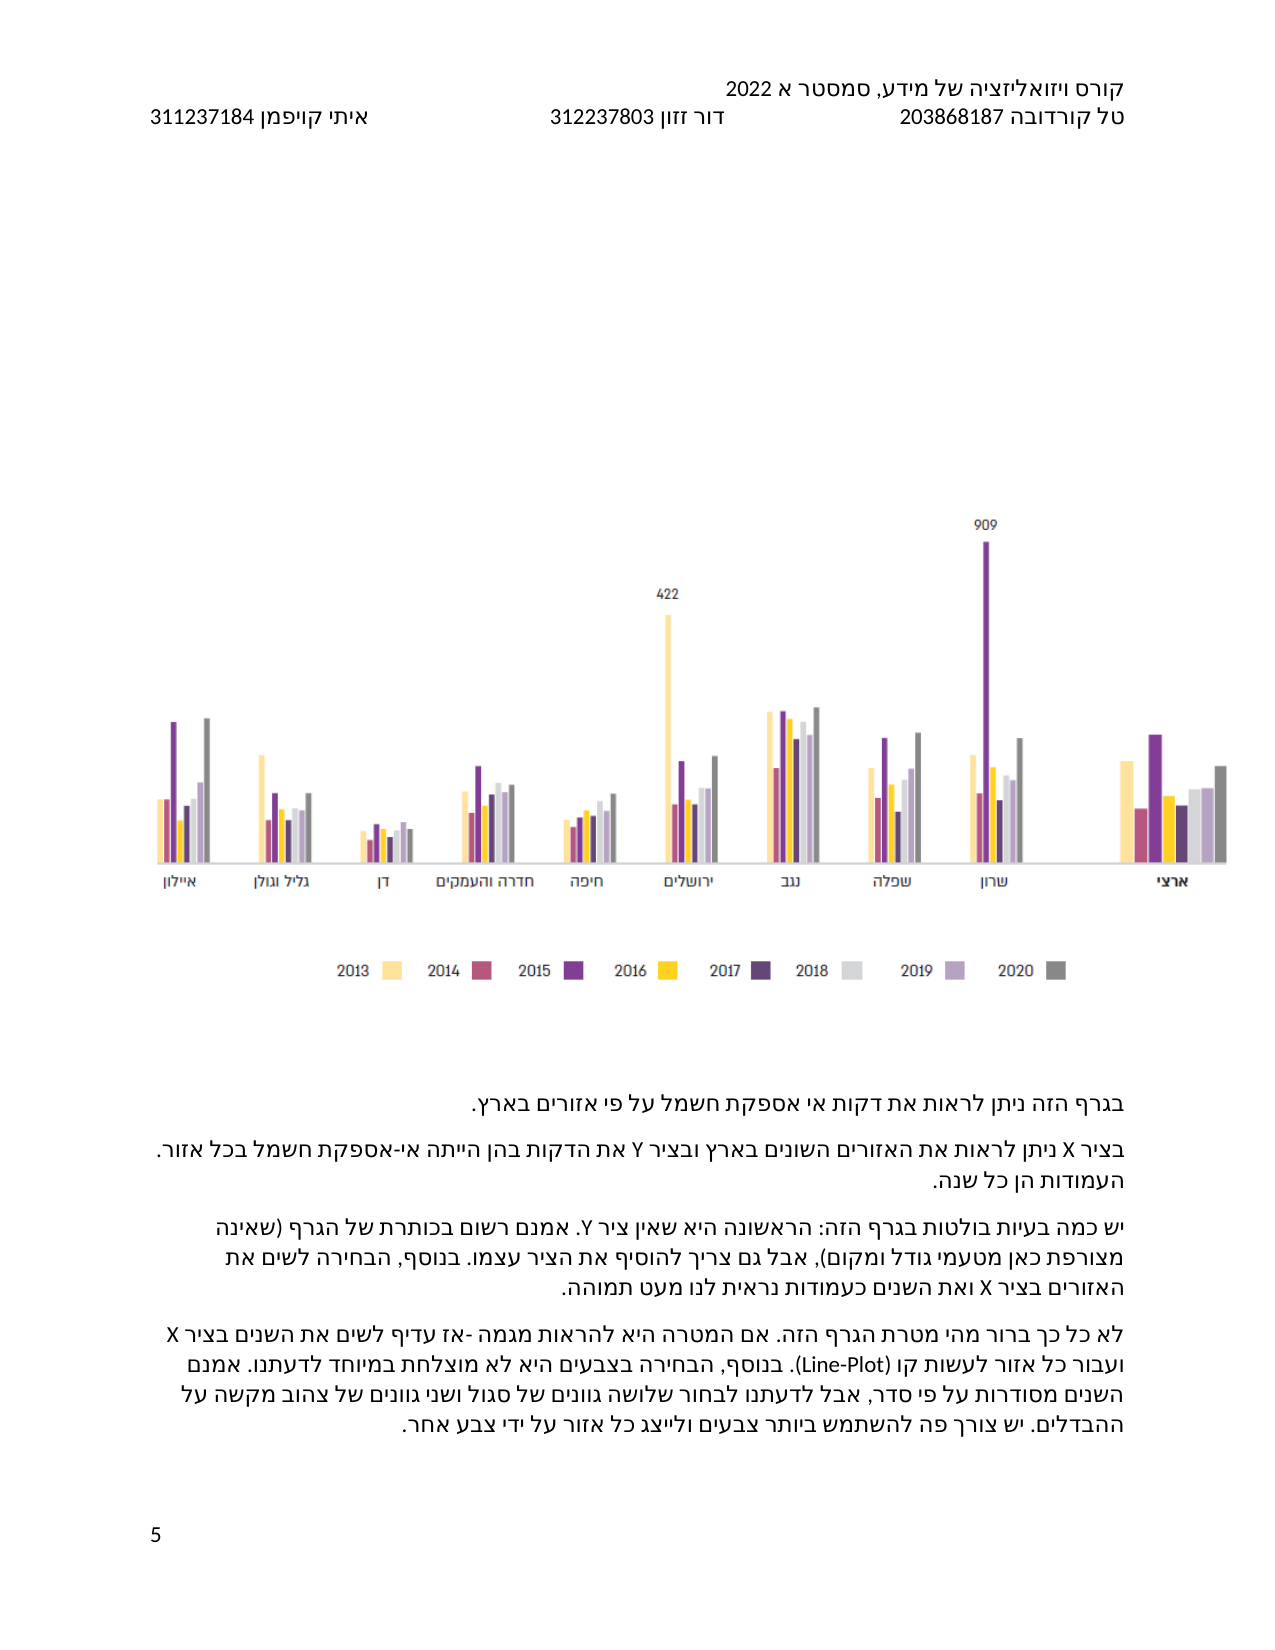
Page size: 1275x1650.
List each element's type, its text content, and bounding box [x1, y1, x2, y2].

text יש כמה בעיות בולטות בגרף הזה: הראשונה היא שאין ציר Y. אמנם רשום בכותרת של הגרף (שאינה מצורפת כאן מטעמי גודל ומקום), אבל גם צריך להוסיף את הציר עצמו. בנוסף, הבחירה לשים את האזורים בציר X ואת השנים כעמודות נראית לנו מעט תמוהה. [150, 1213, 1125, 1301]
picture [146, 497, 1245, 997]
text לא כל כך ברור מהי מטרת הגרף הזה. אם המטרה היא להראות מגמה -אז עדיף לשים את השנים בציר X ועבור כל אזור לעשות קו (Line-Plot). בנוסף, הבחירה בצבעים היא לא מוצלחת במיוחד לדעתנו. אמנם השנים מסודרות על פי סדר, אבל לדעתנו לבחור שלושה גוונים של סגול ושני גוונים של צהוב מקשה על ההבדלים. יש צורך פה להשתמש ביותר צבעים ולייצג כל אזור על ידי צבע אחר. [150, 1320, 1125, 1439]
text בגרף הזה ניתן לראות את דקות אי אספקת חשמל על פי אזורים בארץ. [150, 1089, 1125, 1117]
text בציר X ניתן לראות את האזורים השונים בארץ ובציר Y את הדקות בהן הייתה אי-אספקת חשמל בכל אזור. העמודות הן כל שנה. [150, 1136, 1125, 1194]
